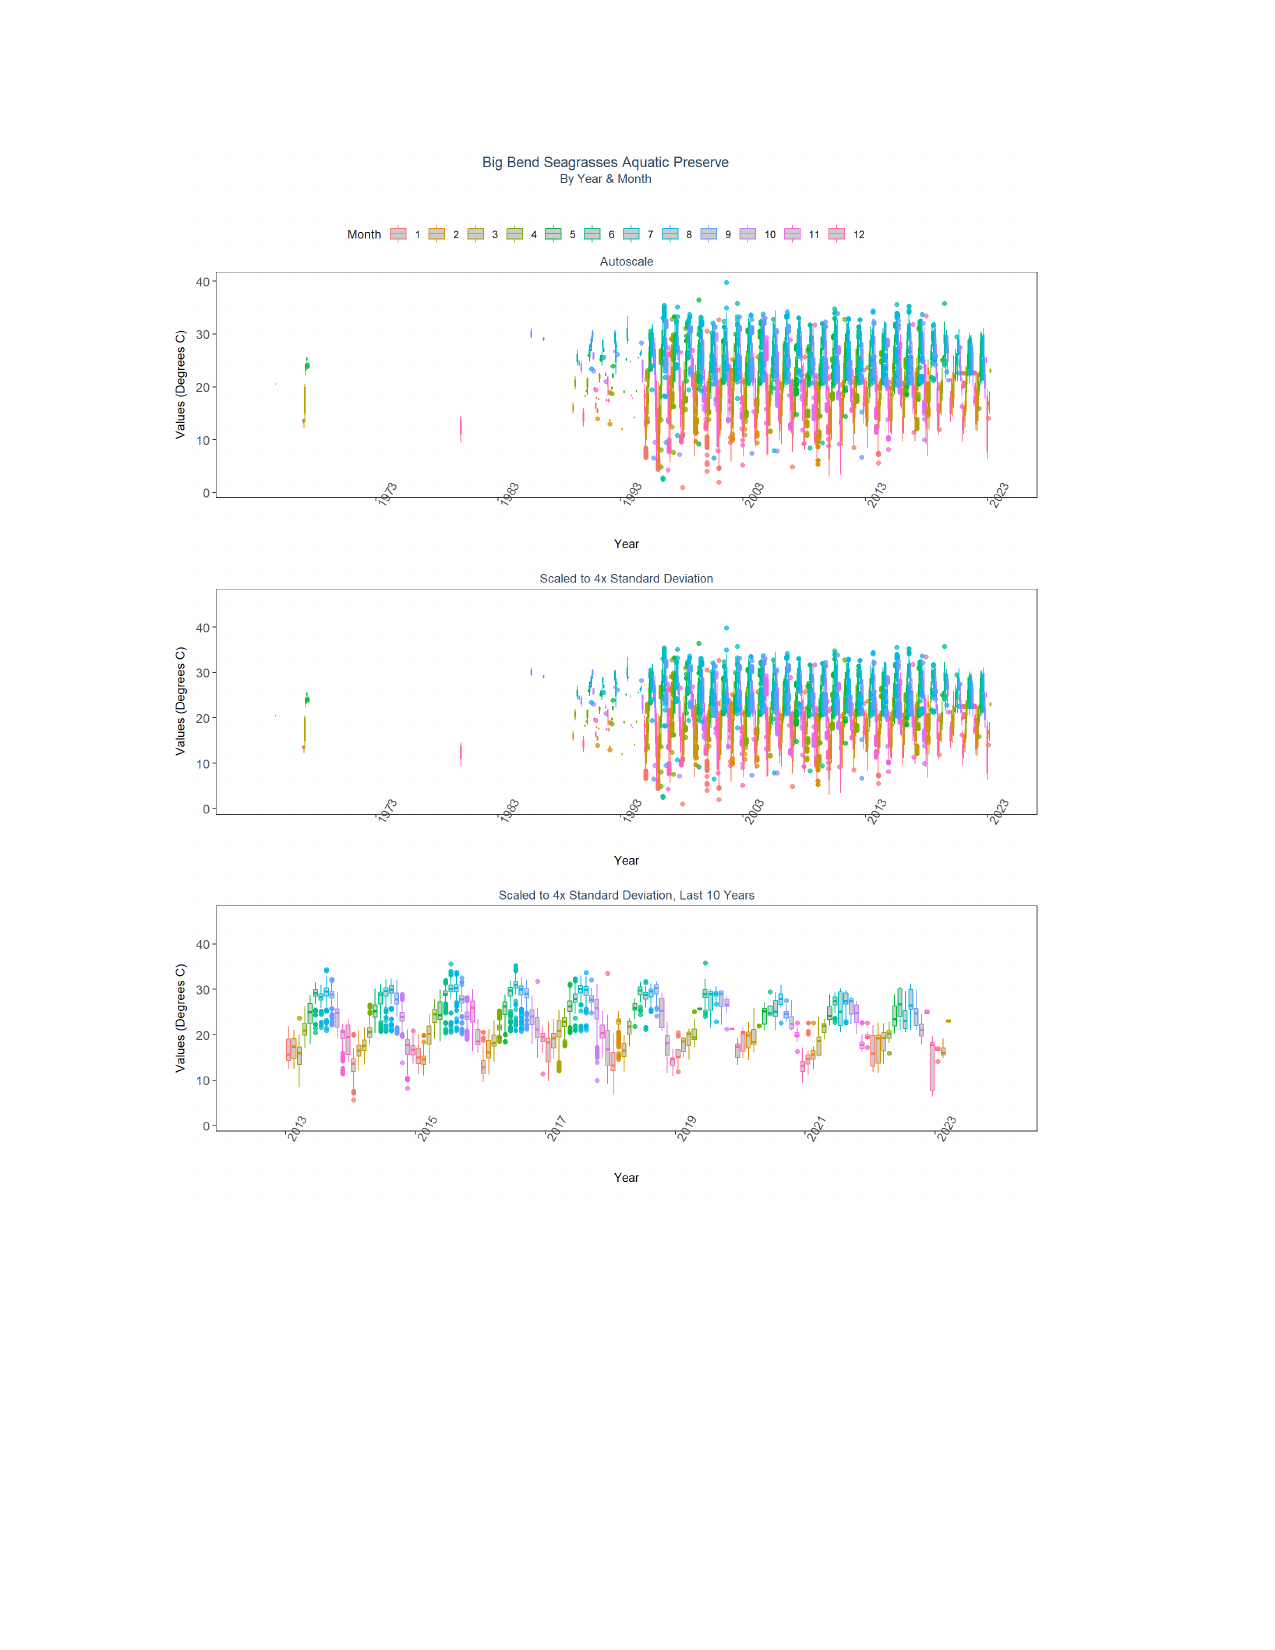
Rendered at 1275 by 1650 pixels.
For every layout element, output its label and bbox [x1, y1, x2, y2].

picture [168, 150, 1044, 1200]
